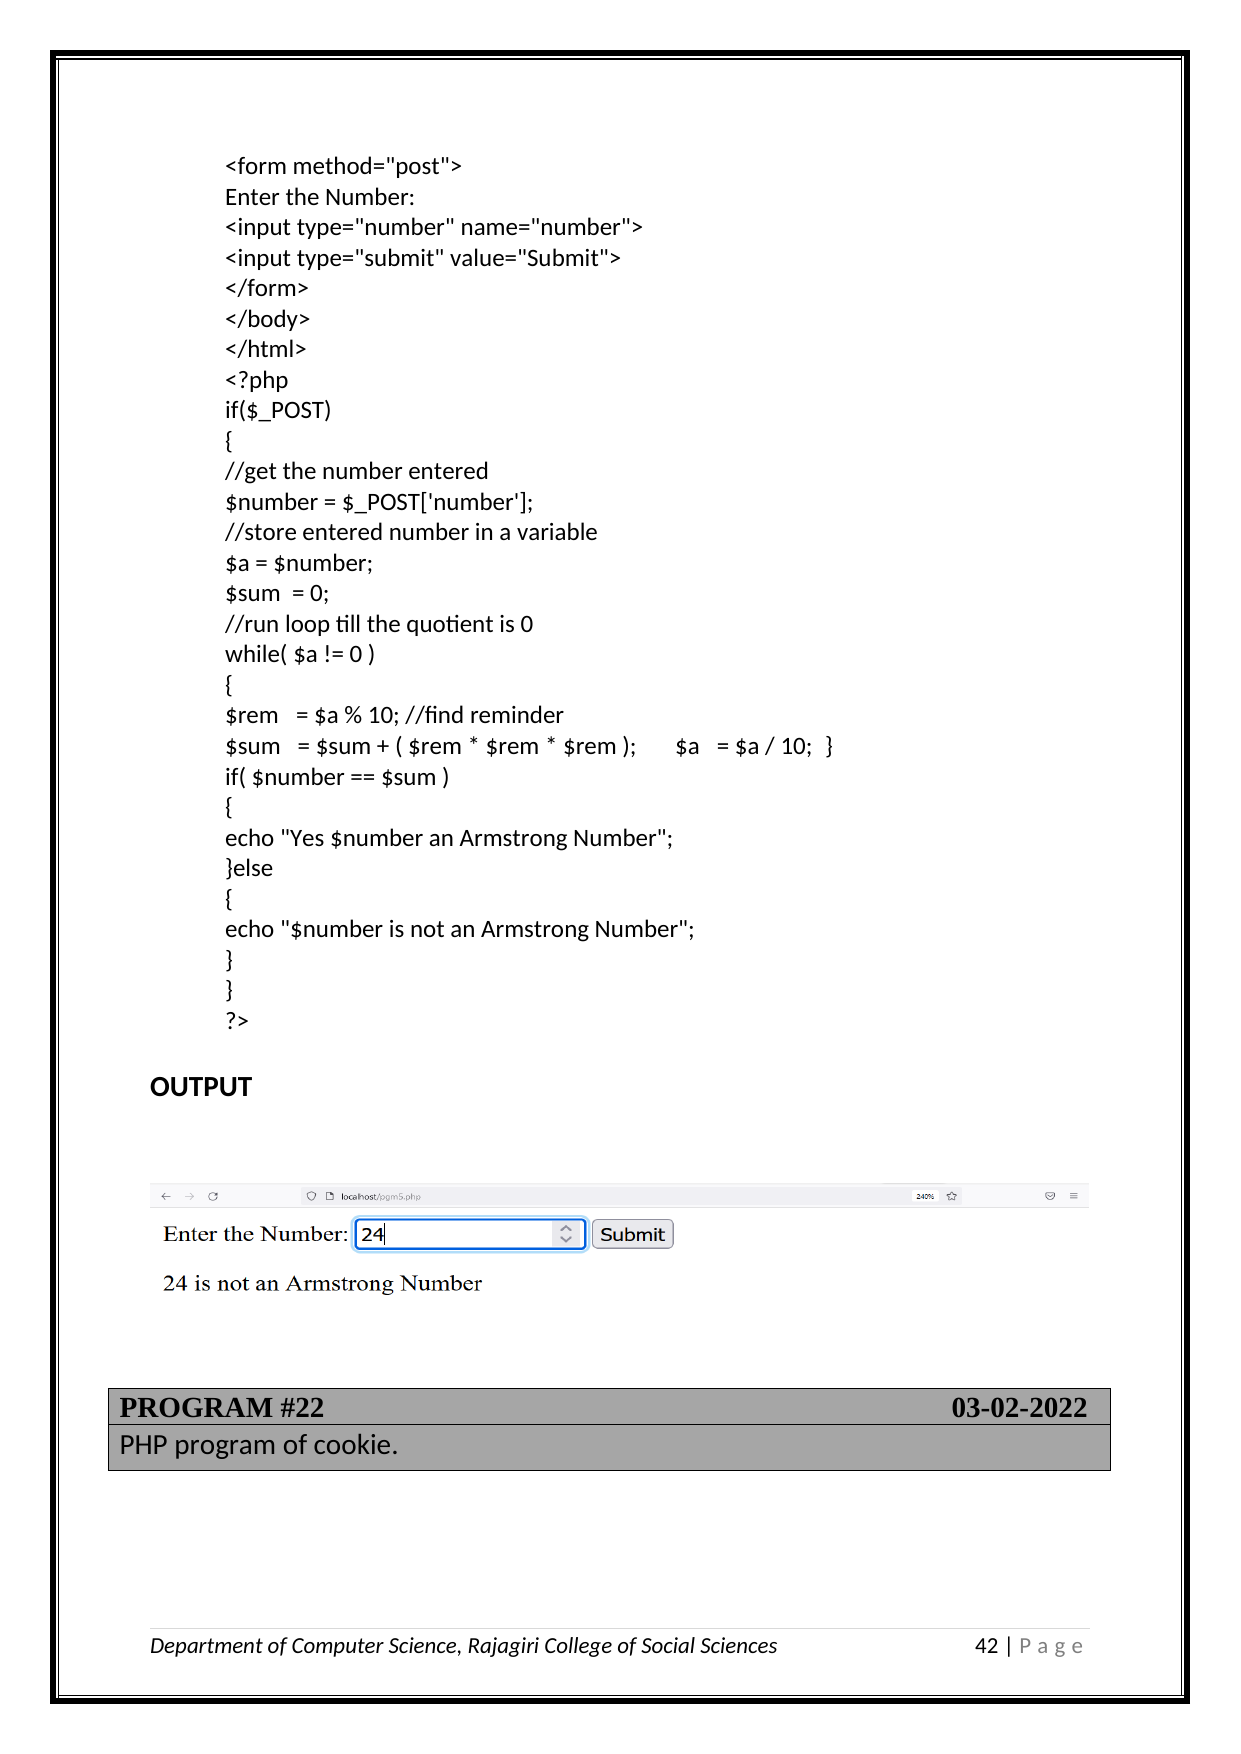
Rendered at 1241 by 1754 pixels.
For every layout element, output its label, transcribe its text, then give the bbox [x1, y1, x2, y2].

text ?> [150, 1005, 1090, 1035]
text } [150, 974, 1090, 1005]
text $sum = 0; [150, 577, 1090, 608]
picture [150, 1183, 1089, 1362]
text <input type="number" name="number"> [150, 211, 1090, 242]
text //run loop till the quotient is 0 [150, 608, 1090, 638]
text $sum = $sum + ( $rem * $rem * $rem ); $a = $a / 10; } [150, 730, 1090, 761]
text { [150, 669, 1090, 699]
text $a = $number; [150, 547, 1090, 577]
text <?php [150, 364, 1090, 394]
text OUTPUT [150, 1068, 1090, 1104]
text { [150, 425, 1090, 455]
text { [150, 791, 1090, 822]
table_cell PHP program of cookie. [109, 1425, 1110, 1470]
text </html> [150, 333, 1090, 364]
text if($_POST) [150, 394, 1090, 425]
text } [150, 944, 1090, 974]
text //get the number entered [150, 455, 1090, 486]
text //store entered number in a variable [150, 516, 1090, 547]
text Enter the Number: [150, 181, 1090, 211]
text $number = $_POST['number']; [150, 486, 1090, 516]
text while( $a != 0 ) [150, 638, 1090, 669]
text if( $number == $sum ) [150, 761, 1090, 791]
text echo "$number is not an Armstrong Number"; [150, 913, 1090, 944]
text </body> [150, 303, 1090, 333]
text <form method="post"> [150, 150, 1090, 181]
text echo "Yes $number an Armstrong Number"; [150, 822, 1090, 852]
text { [150, 883, 1090, 913]
text }else [150, 852, 1090, 883]
table_header PROGRAM #22 03-02-2022 [109, 1389, 1110, 1424]
text <input type="submit" value="Submit"> [150, 242, 1090, 272]
text $rem = $a % 10; //find reminder [150, 699, 1090, 730]
text </form> [150, 272, 1090, 303]
